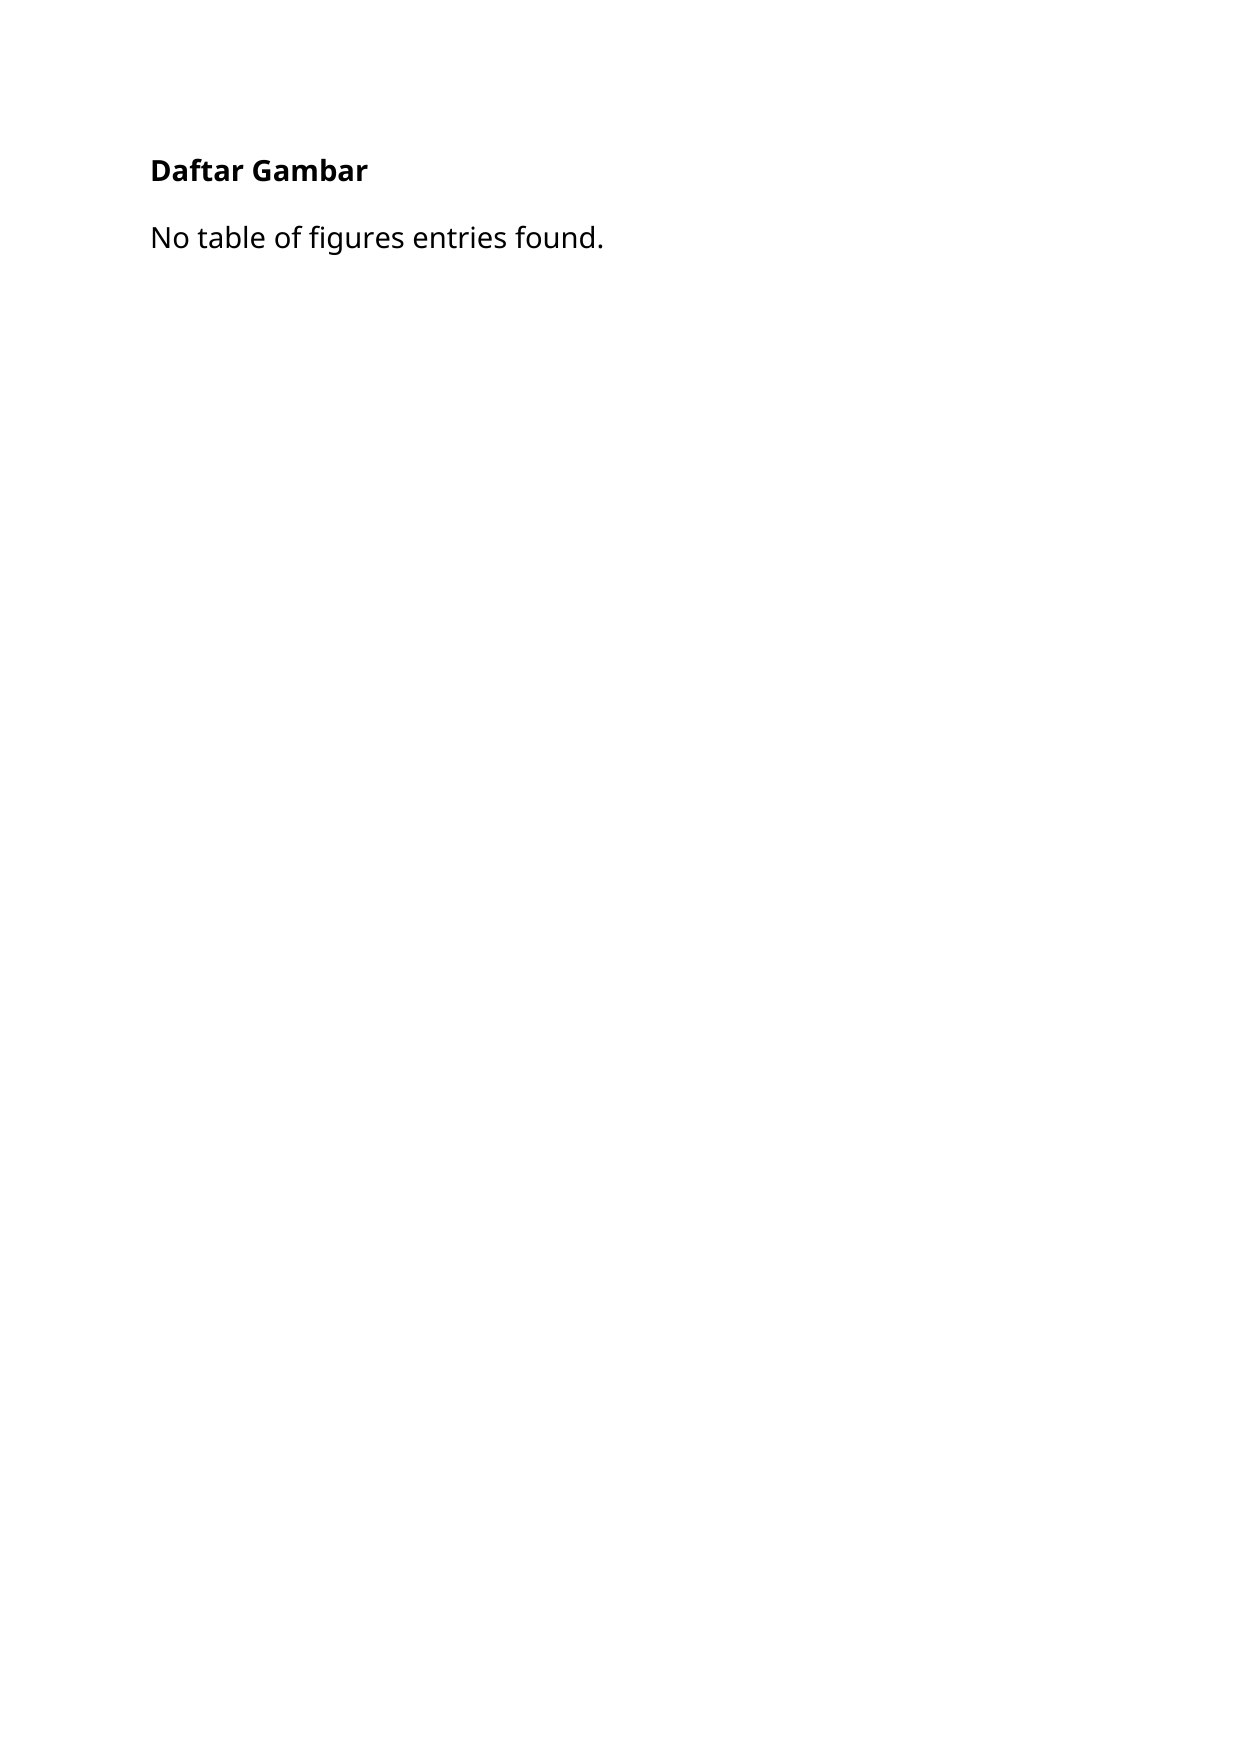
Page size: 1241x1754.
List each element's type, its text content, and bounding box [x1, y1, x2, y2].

subtitle Daftar Gambar [150, 150, 1090, 190]
text No table of figures entries found. [150, 218, 1090, 257]
